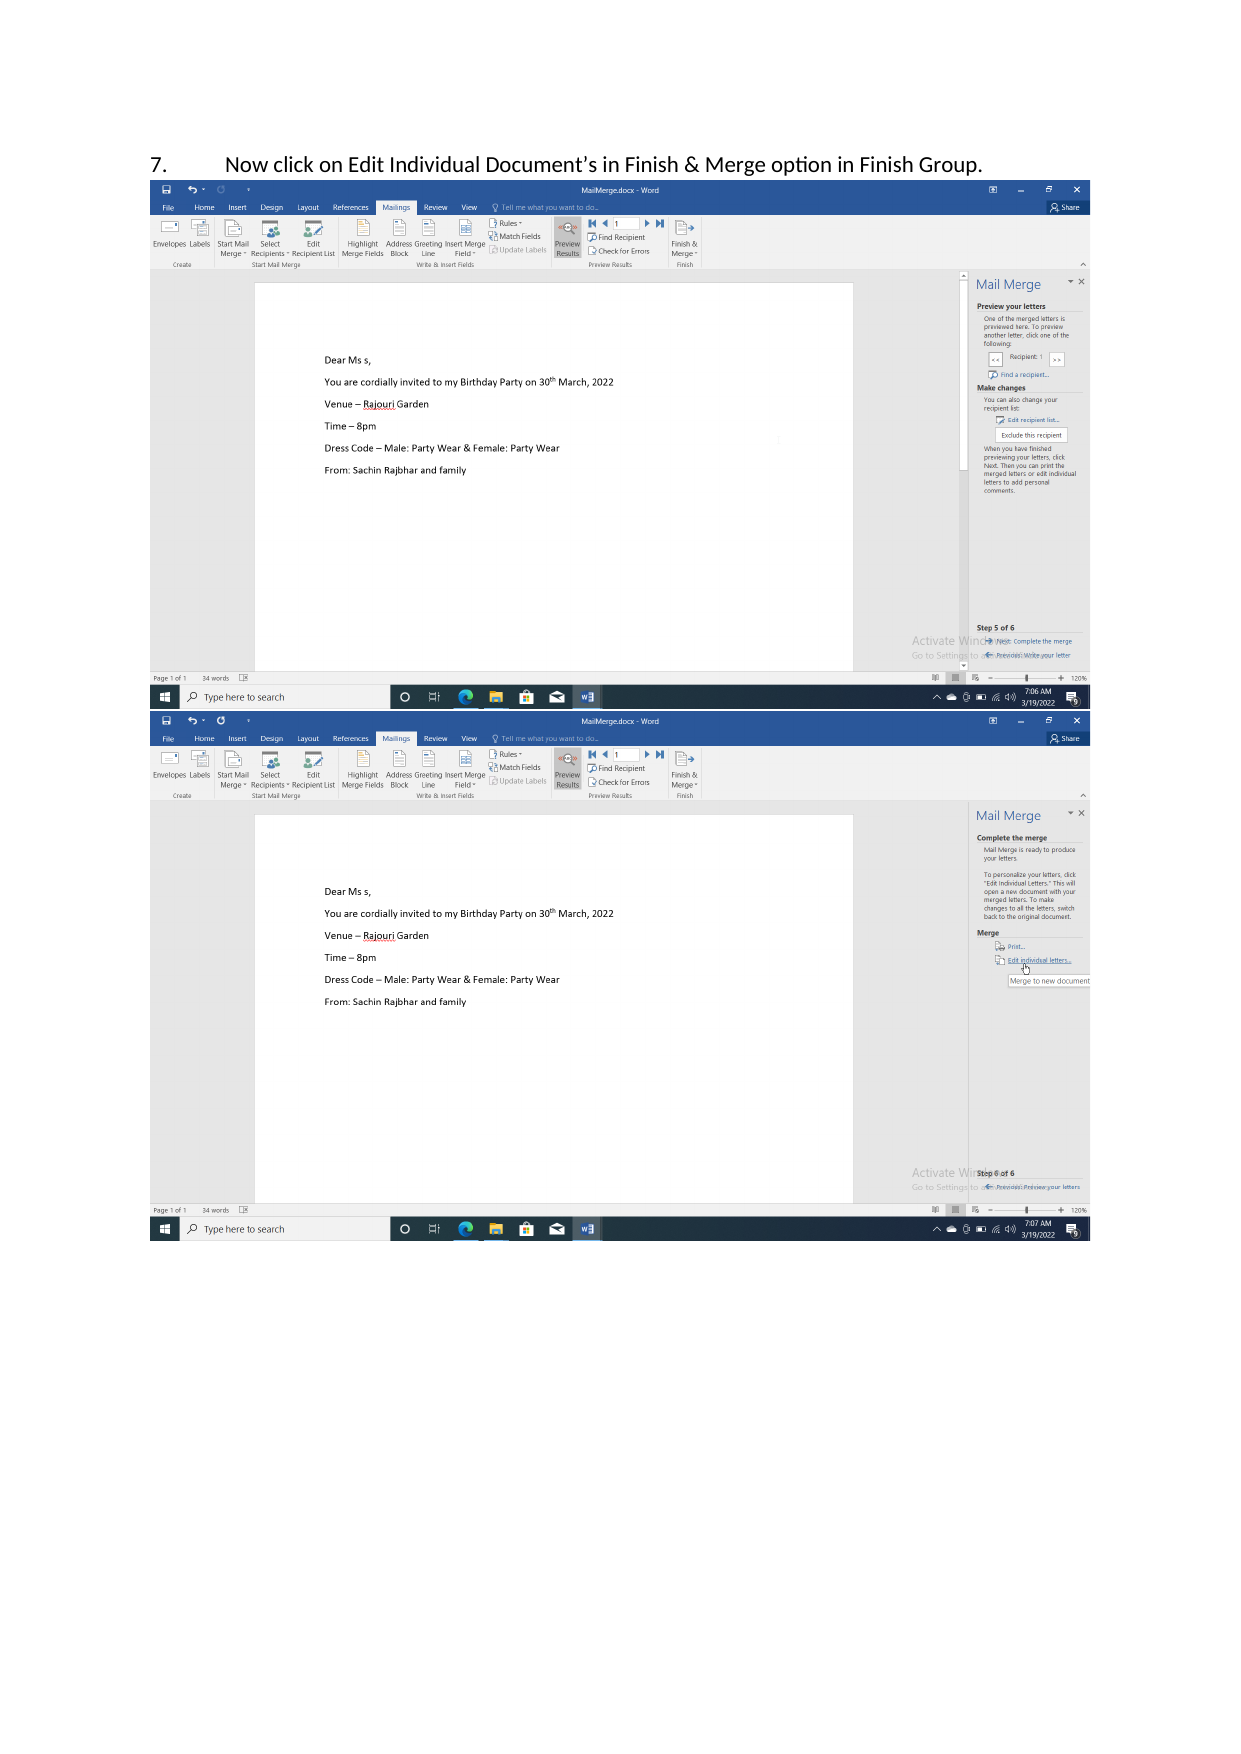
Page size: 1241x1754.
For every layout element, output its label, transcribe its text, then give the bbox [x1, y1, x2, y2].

text 7. Now click on Edit Individual Document’s in Finish & Merge option in Finish Group. [150, 150, 1090, 180]
picture [150, 711, 1091, 1241]
picture [150, 180, 1091, 709]
